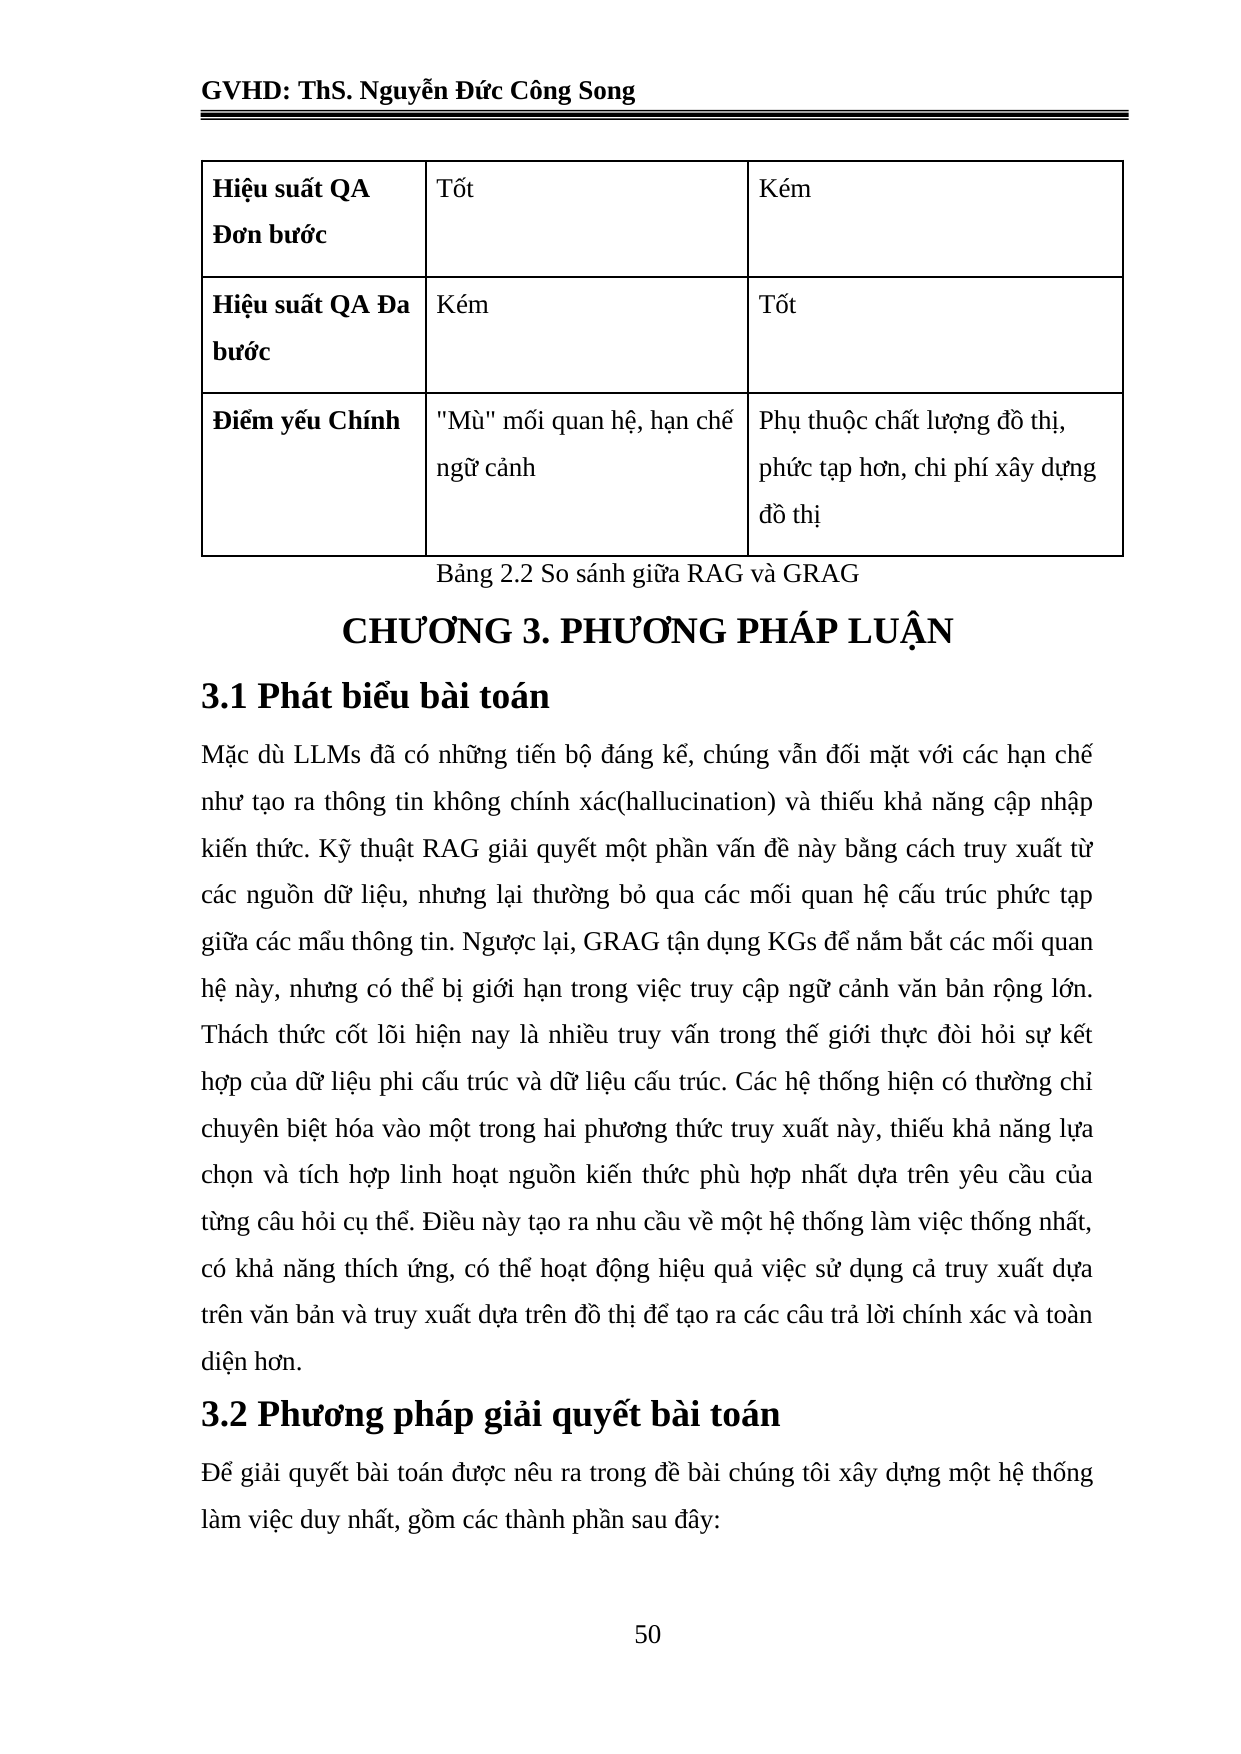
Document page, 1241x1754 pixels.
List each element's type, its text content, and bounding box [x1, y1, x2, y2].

table_cell Kém [427, 278, 747, 392]
text Để giải quyết bài toán được nêu ra trong đề bài chúng tôi xây dựng một hệ thống làm việc duy nhất, gồm các thành phần sau đây: [201, 1456, 1094, 1534]
table_cell Tốt [749, 278, 1122, 392]
table_cell "Mù" mối quan hệ, hạn chế ngữ cảnh [427, 394, 747, 555]
text Mặc dù LLMs đã có những tiến bộ đáng kể, chúng vẫn đối mặt với các hạn chế như tạo ra thông tin không chính xác(hallucination) và thiếu khả năng cập nhập kiến thức. Kỹ thuật RAG giải quyết một phần vấn đề này bằng cách truy xuất từ các nguồn dữ liệu, nhưng lại thường bỏ qua các mối quan hệ cấu trúc phức tạp giữa các mẩu thông tin. Ngược lại, GRAG tận dụng KGs để nắm bắt các mối quan hệ này, nhưng có thể bị giới hạn trong việc truy cập ngữ cảnh văn bản rộng lớn. Thách thức cốt lõi hiện nay là nhiều truy vấn trong thế giới thực đòi hỏi sự kết hợp của dữ liệu phi cấu trúc và dữ liệu cấu trúc. Các hệ thống hiện có thường chỉ chuyên biệt hóa vào một trong hai phương thức truy xuất này, thiếu khả năng lựa chọn và tích hợp linh hoạt nguồn kiến thức phù hợp nhất dựa trên yêu cầu của từng câu hỏi cụ thể. Điều này tạo ra nhu cầu về một hệ thống làm việc thống nhất, có khả năng thích ứng, có thể hoạt động hiệu quả việc sử dụng cả truy xuất dựa trên văn bản và truy xuất dựa trên đồ thị để tạo ra các câu trả lời chính xác và toàn diện hơn. [201, 738, 1094, 1376]
table_cell Hiệu suất QA Đơn bước [203, 162, 425, 276]
subtitle Phát biểu bài toán [201, 674, 1094, 717]
text Bảng 2.2 So sánh giữa RAG và GRAG [201, 557, 1094, 588]
table_cell Tốt [427, 162, 747, 276]
table_cell Phụ thuộc chất lượng đồ thị, phức tạp hơn, chi phí xây dựng đồ thị [749, 394, 1122, 555]
table_cell Kém [749, 162, 1122, 276]
subtitle PHƯƠNG PHÁP LUẬN [201, 609, 1094, 652]
subtitle Phương pháp giải quyết bài toán [201, 1392, 1094, 1435]
table_cell Điểm yếu Chính [203, 394, 425, 555]
table_cell Hiệu suất QA Đa bước [203, 278, 425, 392]
